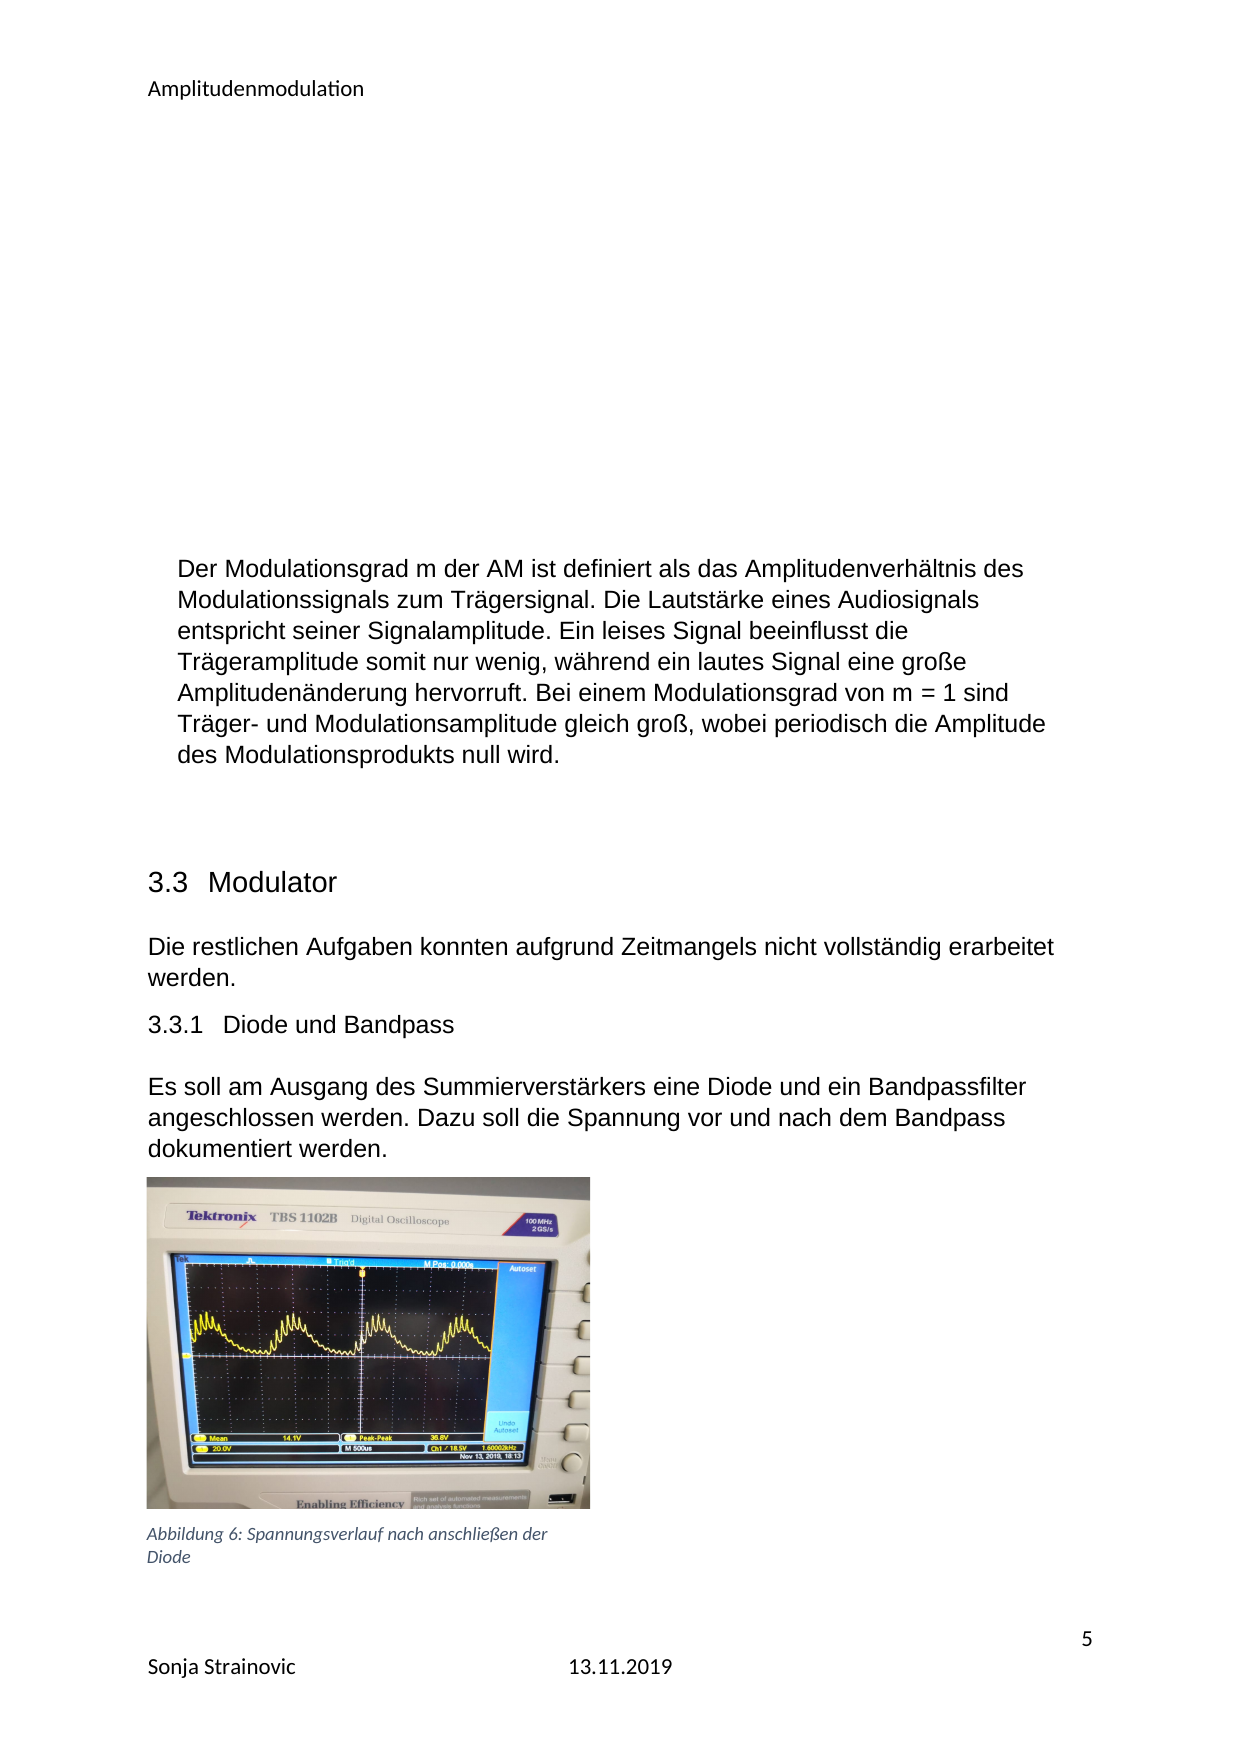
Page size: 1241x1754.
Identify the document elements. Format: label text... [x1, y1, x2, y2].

subtitle Der Modulationsgrad m der AM ist definiert als das Amplitudenverhältnis des Modulationssignals zum Trägersignal. Die Lautstärke eines Audiosignals entspricht seiner Signalamplitude. Ein leises Signal beeinflusst die Trägeramplitude somit nur wenig, während ein lautes Signal eine große Amplitudenänderung hervorruft. Bei einem Modulationsgrad von m = 1 sind Träger- und Modulationsamplitude gleich groß, wobei periodisch die Amplitude des Modulationsprodukts null wird. [177, 554, 1093, 769]
text Es soll am Ausgang des Summierverstärkers eine Diode und ein Bandpassfilter angeschlossen werden. Dazu soll die Spannung vor und nach dem Bandpass dokumentiert werden. [148, 1042, 1093, 1163]
subtitle Modulator [148, 865, 1093, 899]
picture [146, 1177, 591, 1509]
text Die restlichen Aufgaben konnten aufgrund Zeitmangels nicht vollständig erarbeitet werden. [148, 901, 1093, 992]
subtitle Diode und Bandpass [148, 1011, 1093, 1039]
